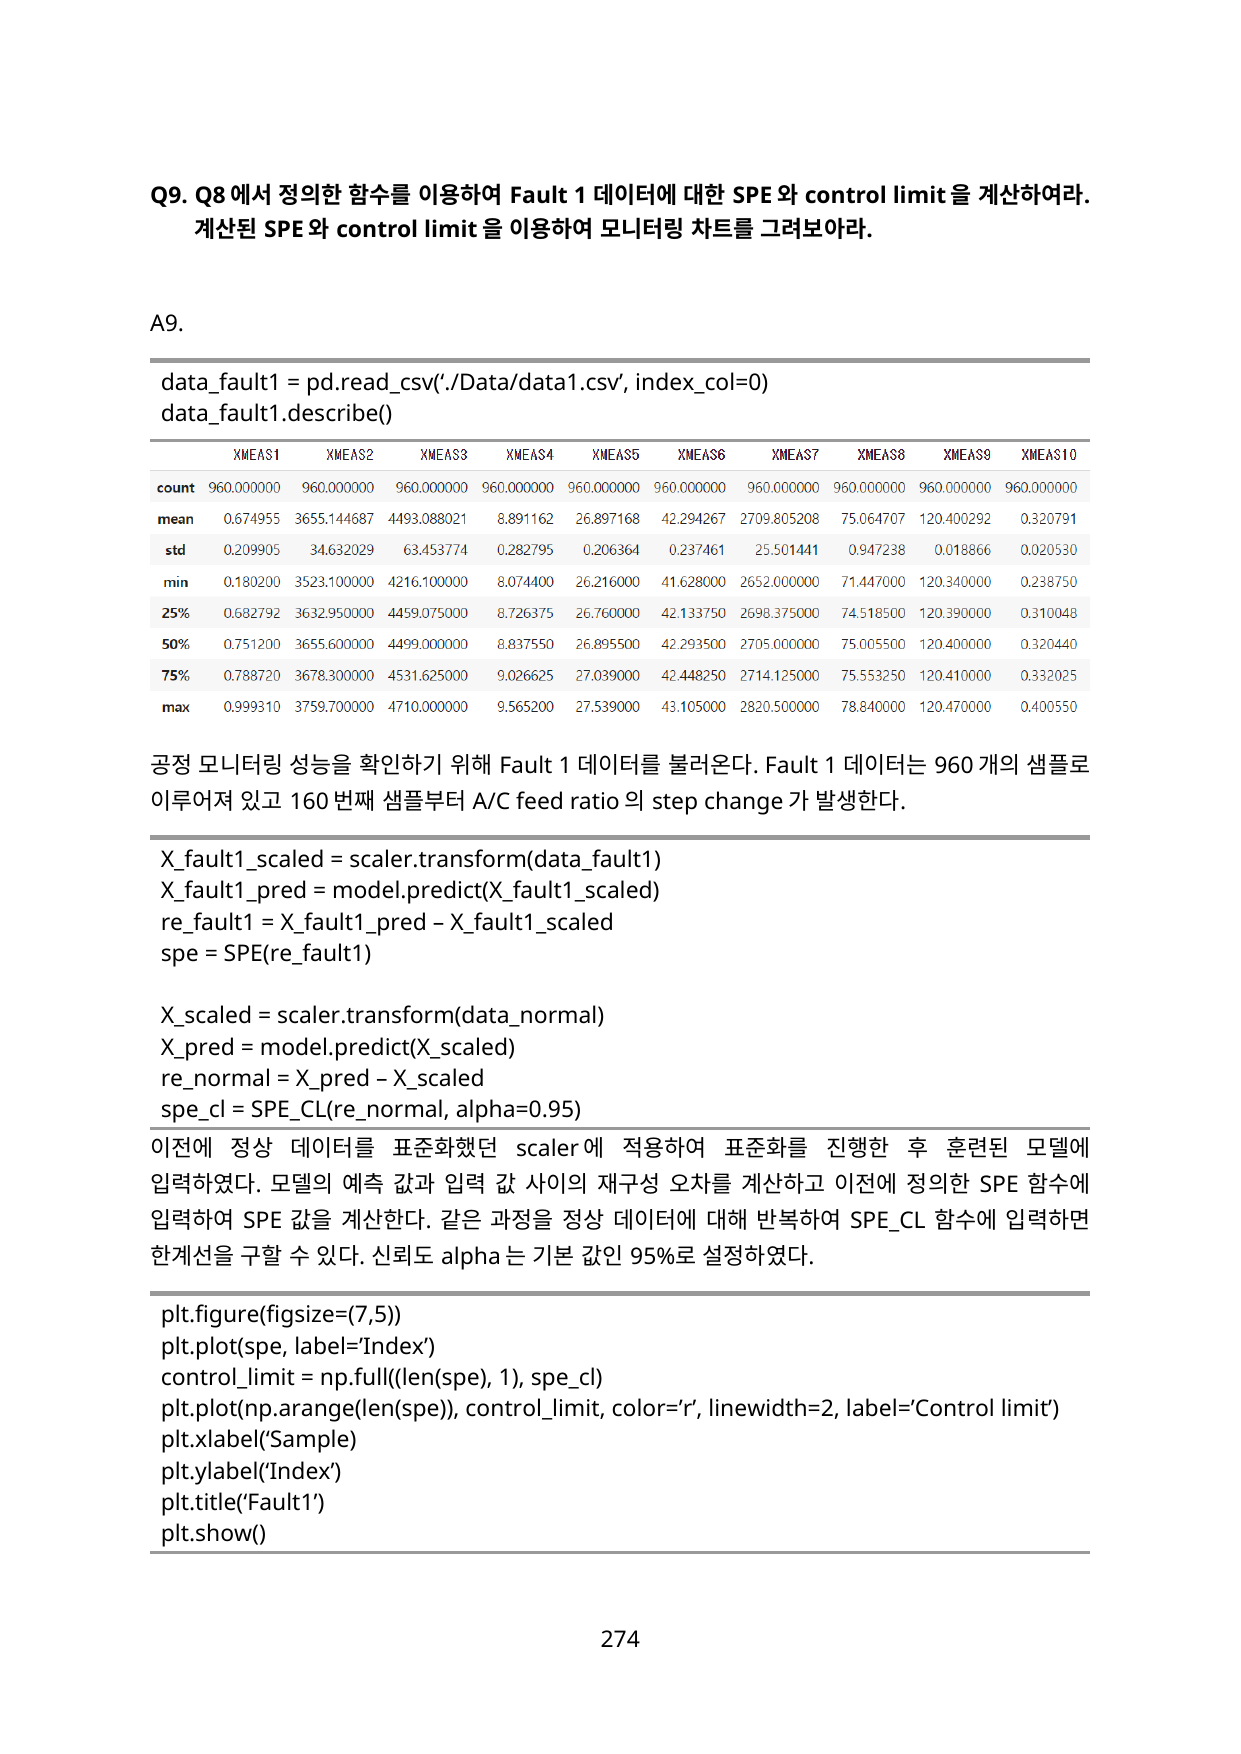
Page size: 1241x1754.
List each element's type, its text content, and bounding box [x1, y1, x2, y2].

text 공정 모니터링 성능을 확인하기 위해 Fault 1 데이터를 불러온다. Fault 1 데이터는 960개의 샘플로 이루어져 있고 160번째 샘플부터 A/C feed ratio의 step change가 발생한다. [150, 747, 1090, 816]
table_header X_fault1_scaled = scaler.transform(data_fault1) X_fault1_pred = model.predict(X_fault1_scaled) re_fault1 = X_fault1_pred – X_fault1_scaled spe = SPE(re_fault1) X_scaled = scaler.transform(data_normal) X_pred = model.predict(X_scaled) re_normal = X_pred – X_scaled spe_cl = SPE_CL(re_normal, alpha=0.95) [150, 840, 1090, 1127]
text Q8에서 정의한 함수를 이용하여 Fault 1 데이터에 대한 SPE와 control limit을 계산하여라. 계산된 SPE와 control limit을 이용하여 모니터링 차트를 그려보아라. [150, 177, 1090, 244]
table_header data_fault1 = pd.read_csv(‘./Data/data1.csv’, index_col=0) data_fault1.describe() [150, 363, 1090, 439]
table_header plt.figure(figsize=(7,5)) plt.plot(spe, label=’Index’) control_limit = np.full((len(spe), 1), spe_cl) plt.plot(np.arange(len(spe)), control_limit, color=’r’, linewidth=2, label=’Control limit’) plt.xlabel(‘Sample) plt.ylabel(‘Index’) plt.title(‘Fault1’) plt.show() [150, 1296, 1090, 1551]
text 이전에 정상 데이터를 표준화했던 scaler에 적용하여 표준화를 진행한 후 훈련된 모델에 입력하였다. 모델의 예측 값과 입력 값 사이의 재구성 오차를 계산하고 이전에 정의한 SPE 함수에 입력하여 SPE 값을 계산한다. 같은 과정을 정상 데이터에 대해 반복하여 SPE_CL 함수에 입력하면 한계선을 구할 수 있다. 신뢰도 alpha는 기본 값인 95%로 설정하였다. [150, 1130, 1090, 1271]
picture [150, 442, 1091, 732]
